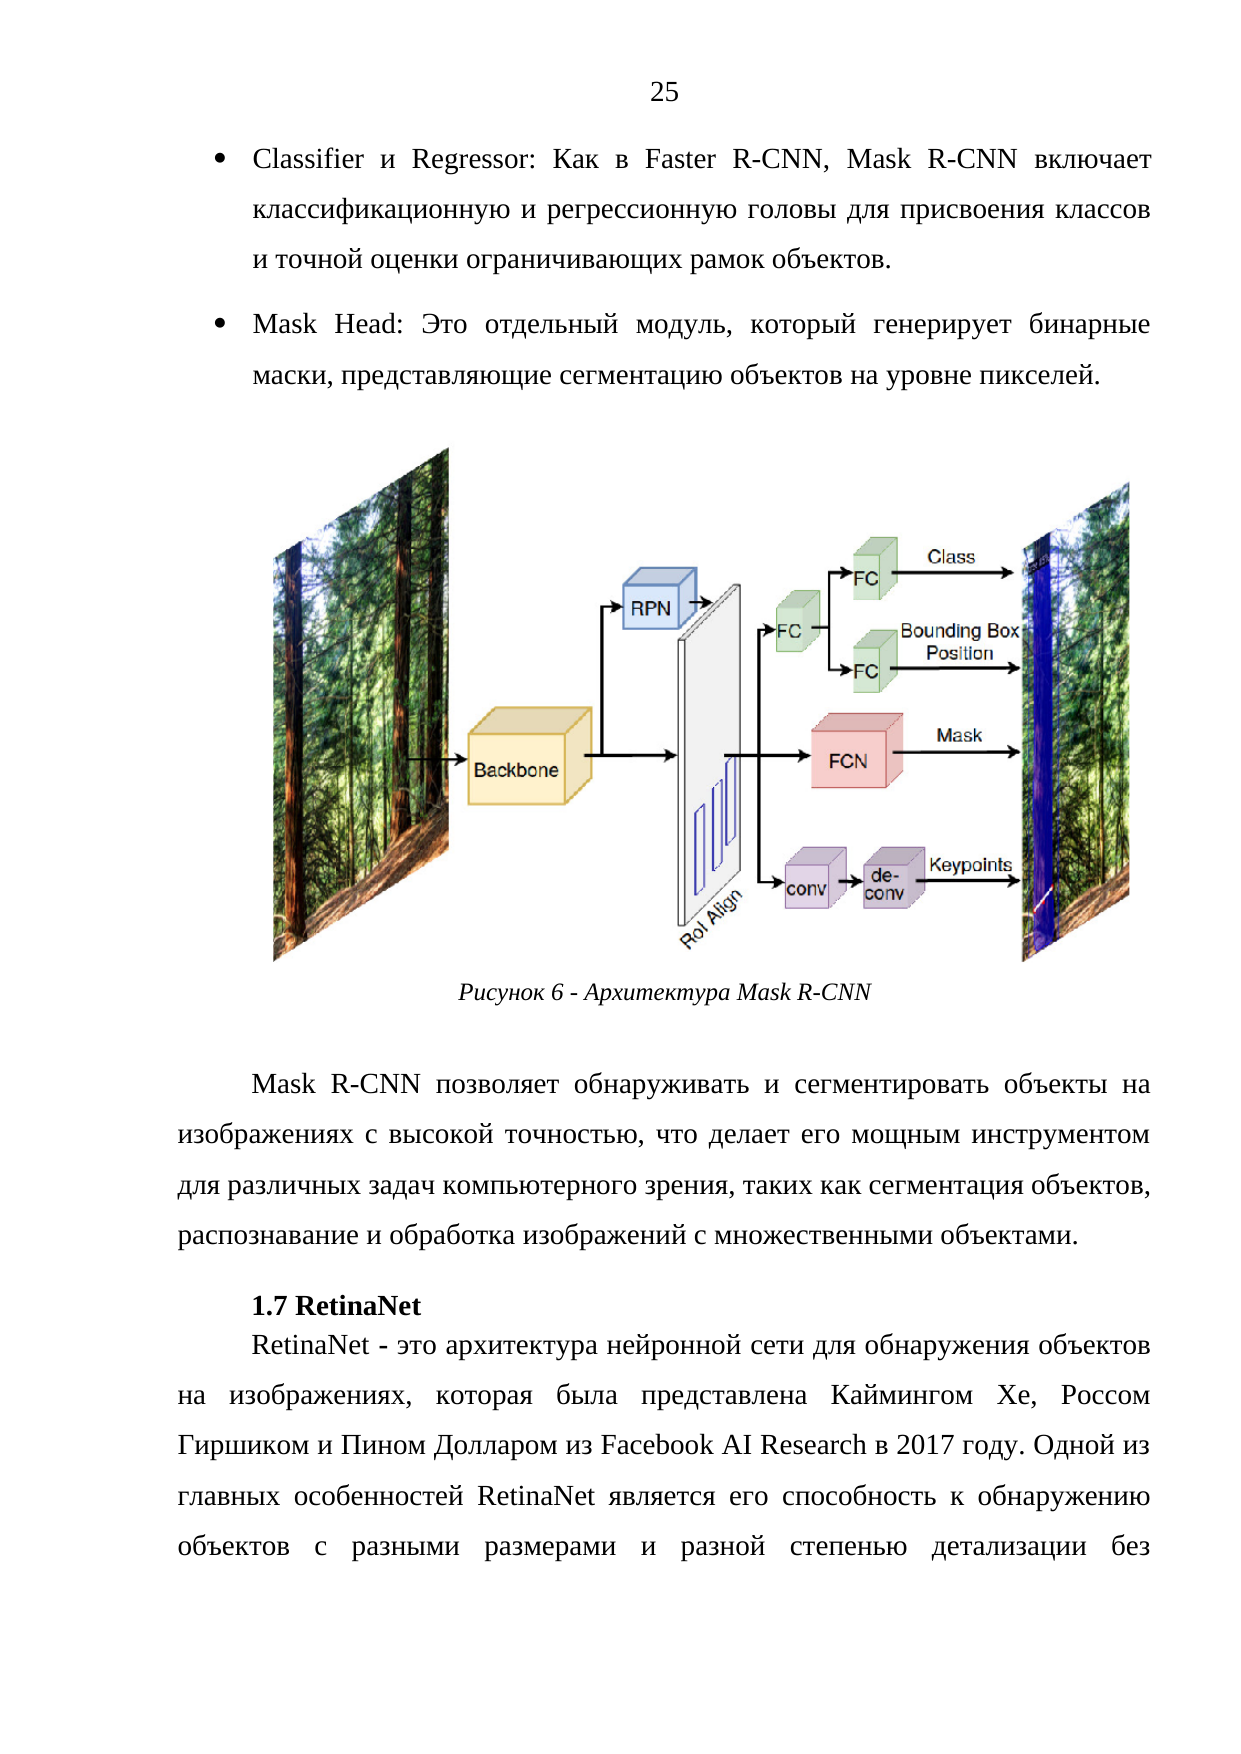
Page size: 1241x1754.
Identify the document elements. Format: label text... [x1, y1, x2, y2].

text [177, 1327, 1152, 1562]
list Classifier и Regressor: Как в Faster R-CNN, Mask R-CNN включает классификационную и регрессионную головы для присвоения классов и точной оценки ограничивающих рамок объектов. [215, 141, 1152, 275]
picture [273, 434, 1130, 963]
list Mask Head: Это отдельный модуль, который генерирует бинарные маски, представляющие сегментацию объектов на уровне пикселей. [215, 307, 1152, 391]
subtitle 1.7 RetinaNet [177, 1288, 1152, 1322]
